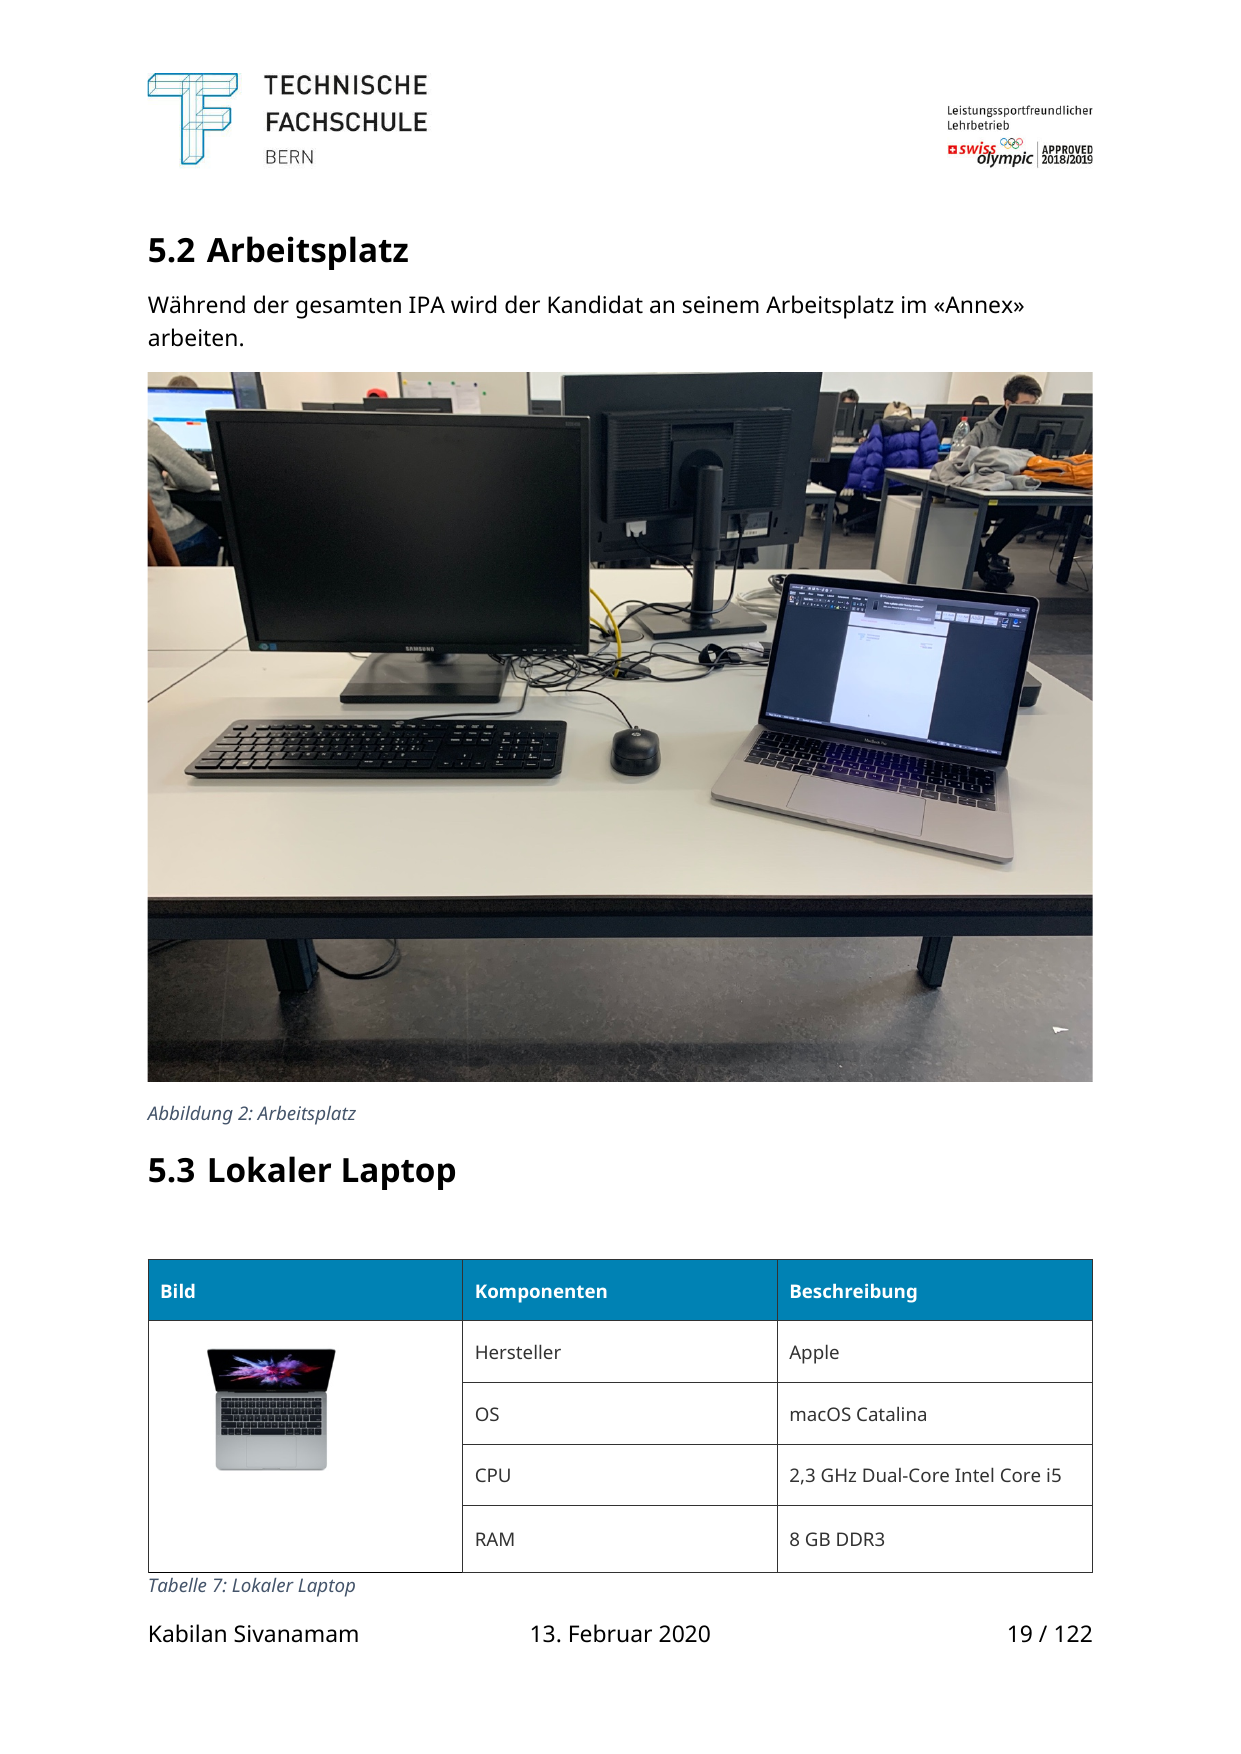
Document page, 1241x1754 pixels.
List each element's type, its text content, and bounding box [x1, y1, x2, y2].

table_header Bild [149, 1260, 462, 1320]
table_header Beschreibung [778, 1260, 1092, 1320]
text Abbildung 2: Arbeitsplatz [148, 1101, 1093, 1126]
picture [159, 1339, 383, 1511]
table_cell macOS Catalina [778, 1383, 1092, 1443]
table_cell OS [463, 1383, 777, 1443]
subtitle Lokaler Laptop [148, 1147, 1093, 1192]
table_cell Hersteller [463, 1321, 777, 1382]
table_header Komponenten [463, 1260, 777, 1320]
text Während der gesamten IPA wird der Kandidat an seinem Arbeitsplatz im «Annex» arbeiten. [148, 288, 1093, 353]
table_cell [149, 1321, 462, 1572]
table_cell CPU [463, 1445, 777, 1505]
table_cell 2,3 GHz Dual-Core Intel Core i5 [778, 1445, 1092, 1505]
table_cell RAM [463, 1506, 777, 1572]
text Tabelle 7: Lokaler Laptop [148, 1573, 1093, 1598]
picture [147, 73, 1093, 196]
picture [147, 372, 1093, 1082]
table_cell 8 GB DDR3 [778, 1506, 1092, 1572]
subtitle Arbeitsplatz [148, 227, 1093, 272]
table_cell Apple [778, 1321, 1092, 1382]
